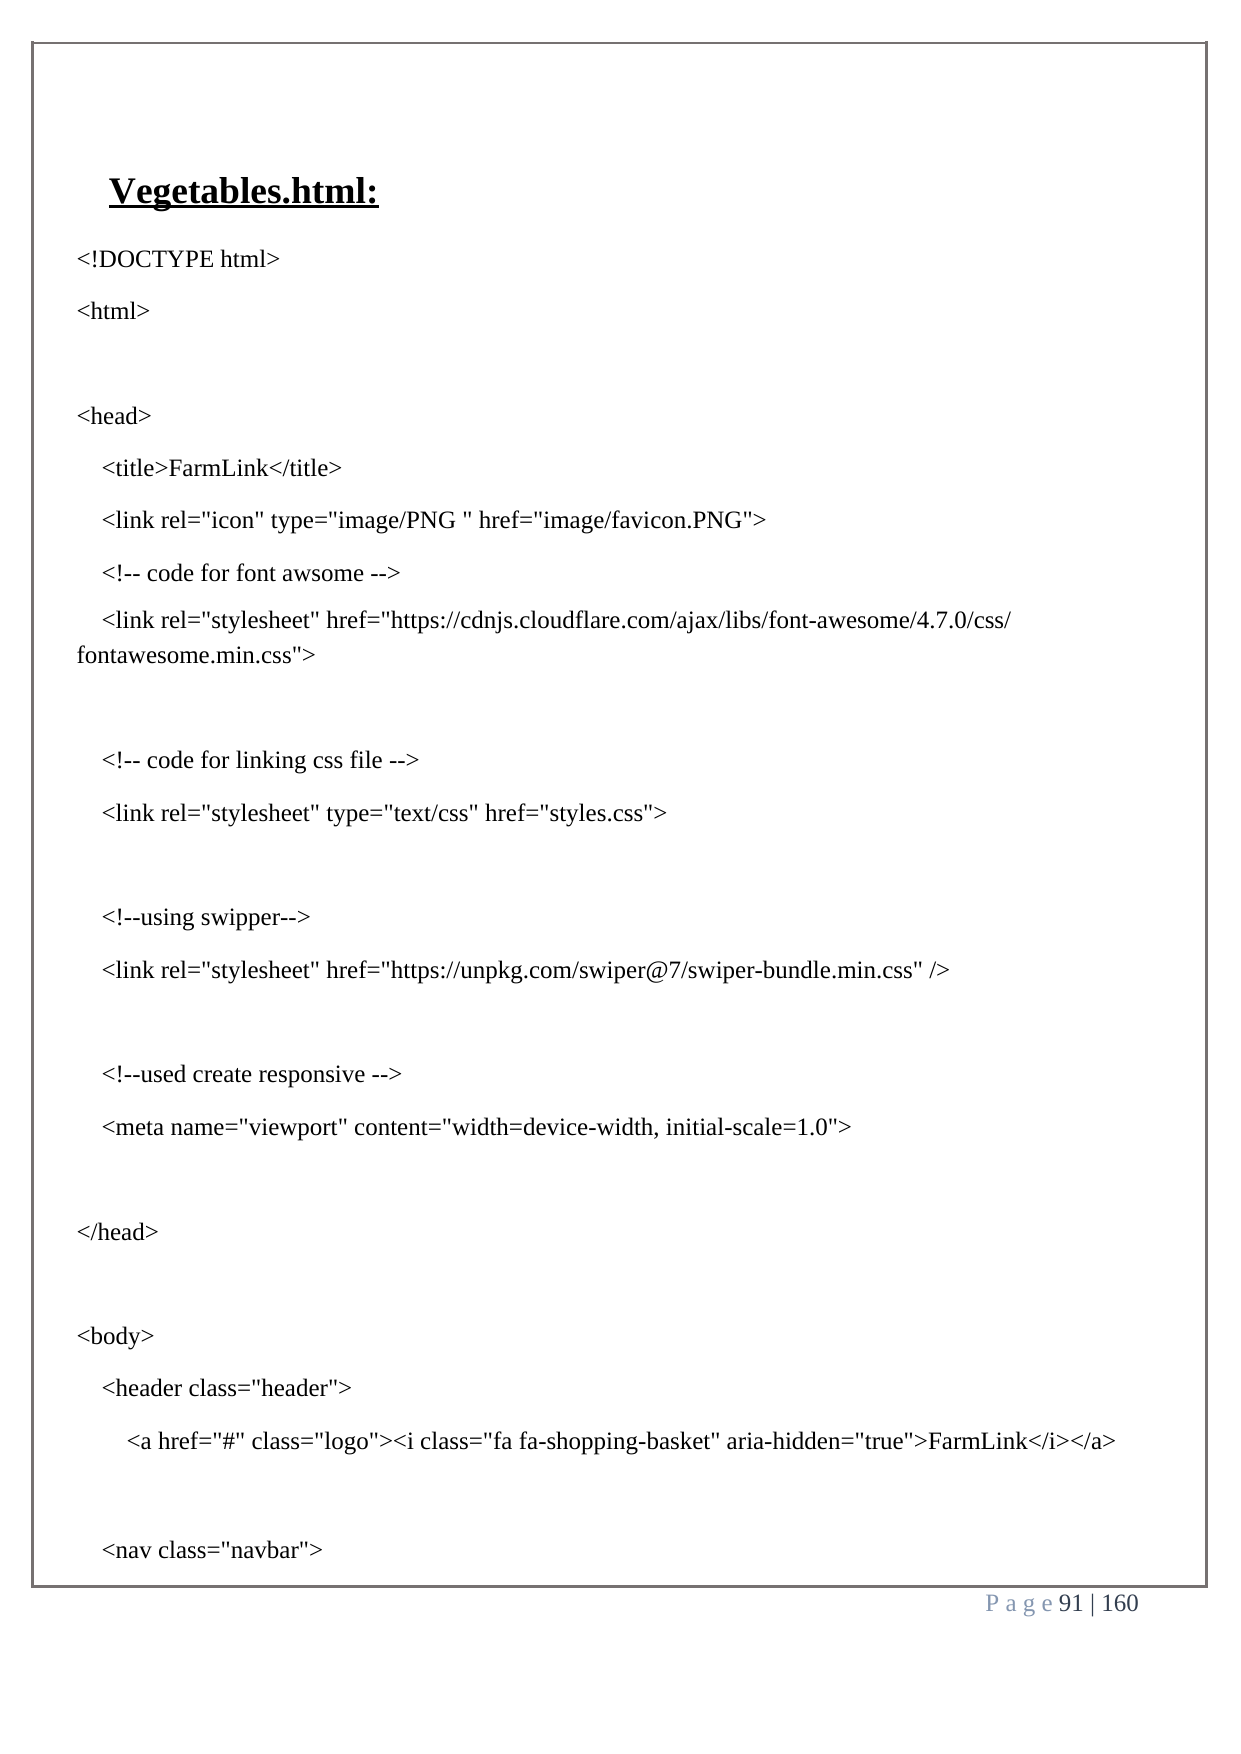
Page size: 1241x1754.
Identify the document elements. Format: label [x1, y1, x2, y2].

table_header [34, 44, 1205, 1585]
